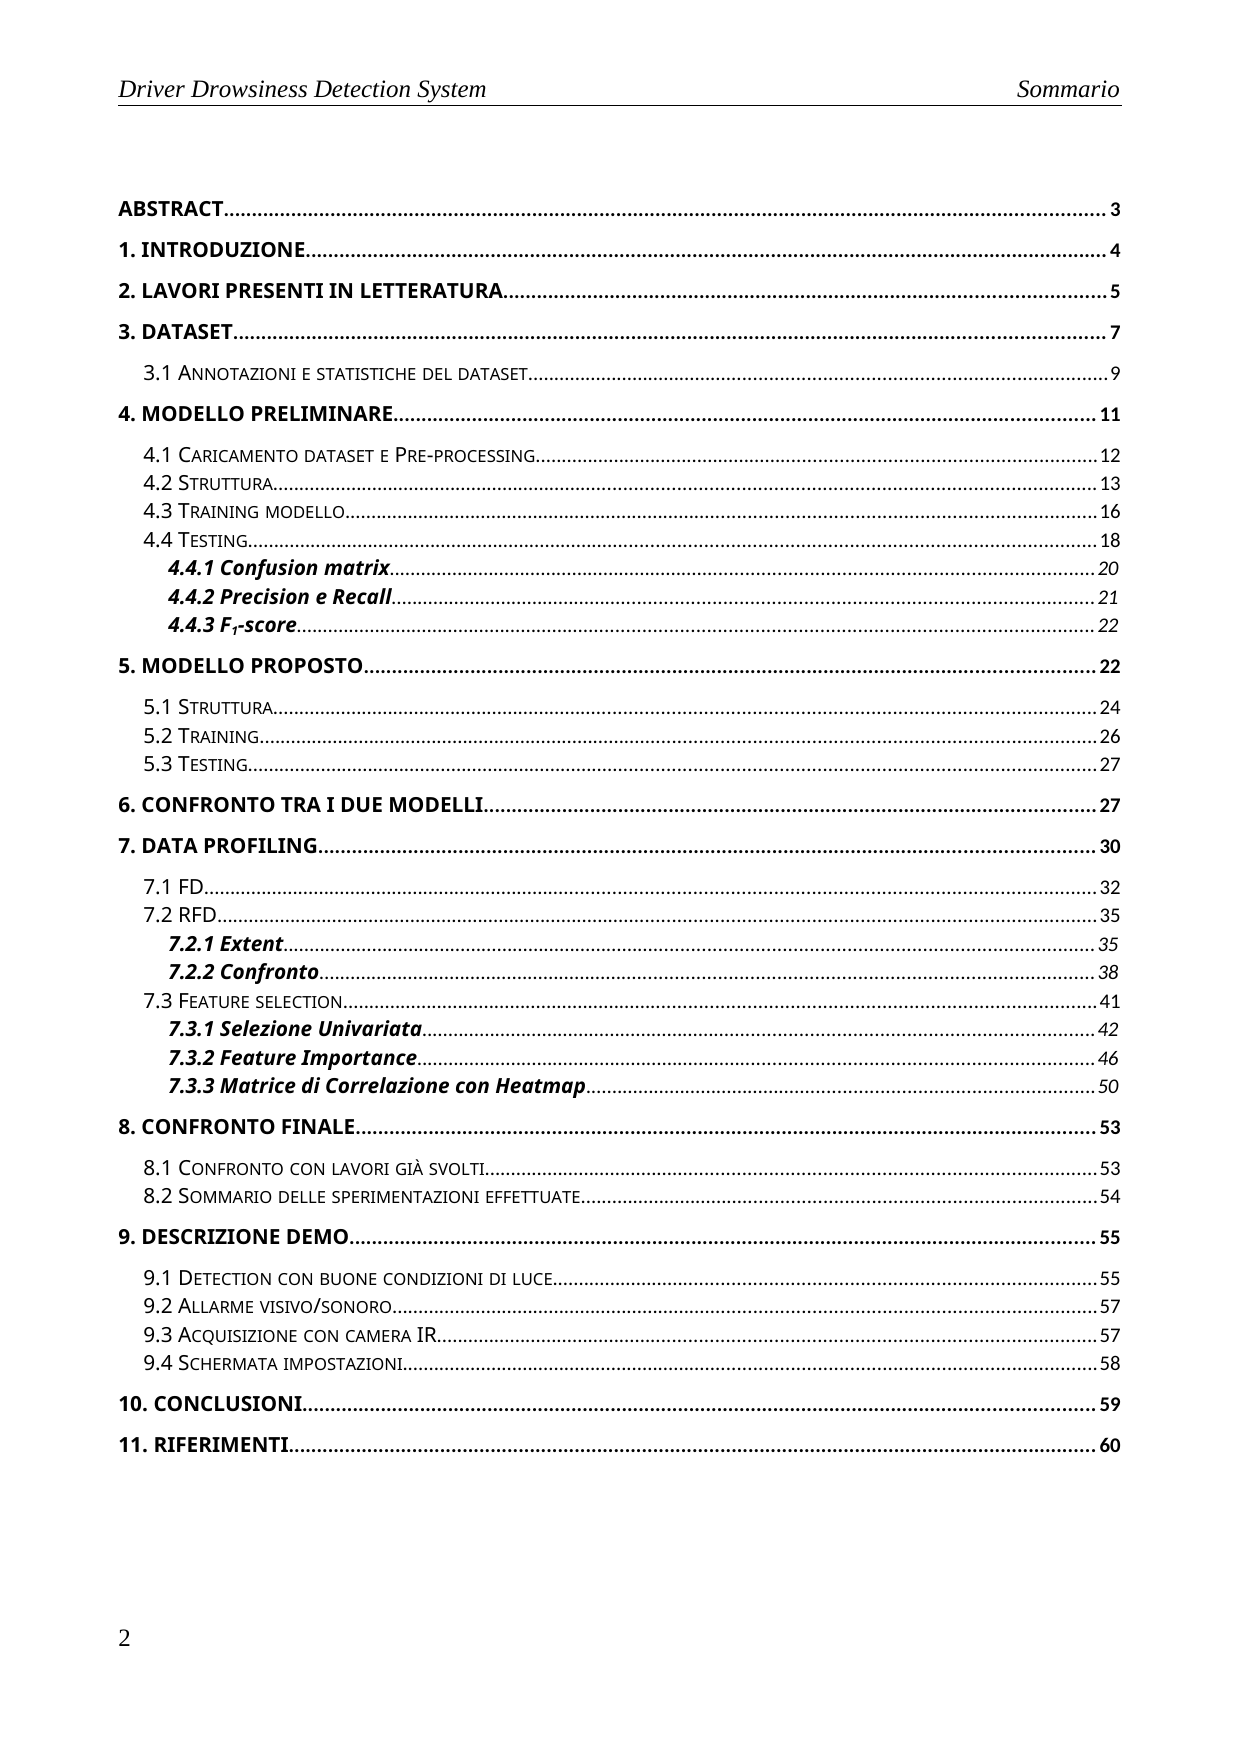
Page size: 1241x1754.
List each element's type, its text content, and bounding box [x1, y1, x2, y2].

text 7.1 FD 32 [143, 872, 1122, 900]
text 9.3 Acquisizione con camera IR 57 [143, 1320, 1122, 1348]
text 7.3.2 Feature Importance 46 [168, 1043, 1122, 1071]
text 7.3 Feature selection 41 [143, 986, 1122, 1014]
text 2. Lavori presenti in letteratura 5 [118, 276, 1122, 304]
text 9.4 Schermata impostazioni 58 [143, 1348, 1122, 1377]
text 6. Confronto tra i due modelli 27 [118, 790, 1122, 818]
text 5.2 Training 26 [143, 721, 1122, 749]
text Abstract 3 [118, 194, 1122, 223]
text 4.4.1 Confusion matrix 20 [168, 553, 1122, 582]
text 8.2 Sommario delle sperimentazioni effettuate 54 [143, 1181, 1122, 1210]
text 9.2 Allarme visivo/sonoro 57 [143, 1292, 1122, 1320]
text 5.1 Struttura 24 [143, 692, 1122, 721]
text 9. Descrizione demo 55 [118, 1222, 1122, 1251]
text 4.1 Caricamento dataset e Pre-processing 12 [143, 440, 1122, 468]
text 7.3.1 Selezione Univariata 42 [168, 1014, 1122, 1043]
text 4. Modello preliminare 11 [118, 399, 1122, 427]
text 4.4.3 F1-score 22 [168, 610, 1122, 639]
text 8. Confronto finale 53 [118, 1112, 1122, 1140]
text 9.1 Detection con buone condizioni di luce 55 [143, 1263, 1122, 1292]
text 8.1 Confronto con lavori già svolti 53 [143, 1153, 1122, 1181]
text 3. Dataset 7 [118, 317, 1122, 345]
text 7.2 RFD 35 [143, 900, 1122, 929]
text 7. Data Profiling 30 [118, 831, 1122, 859]
text 5. Modello proposto 22 [118, 651, 1122, 680]
text 10. Conclusioni 59 [118, 1389, 1122, 1418]
text 7.3.3 Matrice di Correlazione con Heatmap 50 [168, 1071, 1122, 1099]
text 5.3 Testing 27 [143, 749, 1122, 778]
text 7.2.1 Extent 35 [168, 929, 1122, 957]
text 1. Introduzione 4 [118, 235, 1122, 263]
text 4.3 Training modello 16 [143, 497, 1122, 525]
text 4.4.2 Precision e Recall 21 [168, 582, 1122, 610]
text 4.4 Testing 18 [143, 525, 1122, 553]
text 11. Riferimenti 60 [118, 1430, 1122, 1459]
text 4.2 Struttura 13 [143, 468, 1122, 497]
text 7.2.2 Confronto 38 [168, 957, 1122, 986]
text 3.1 Annotazioni e statistiche del dataset 9 [143, 358, 1122, 386]
